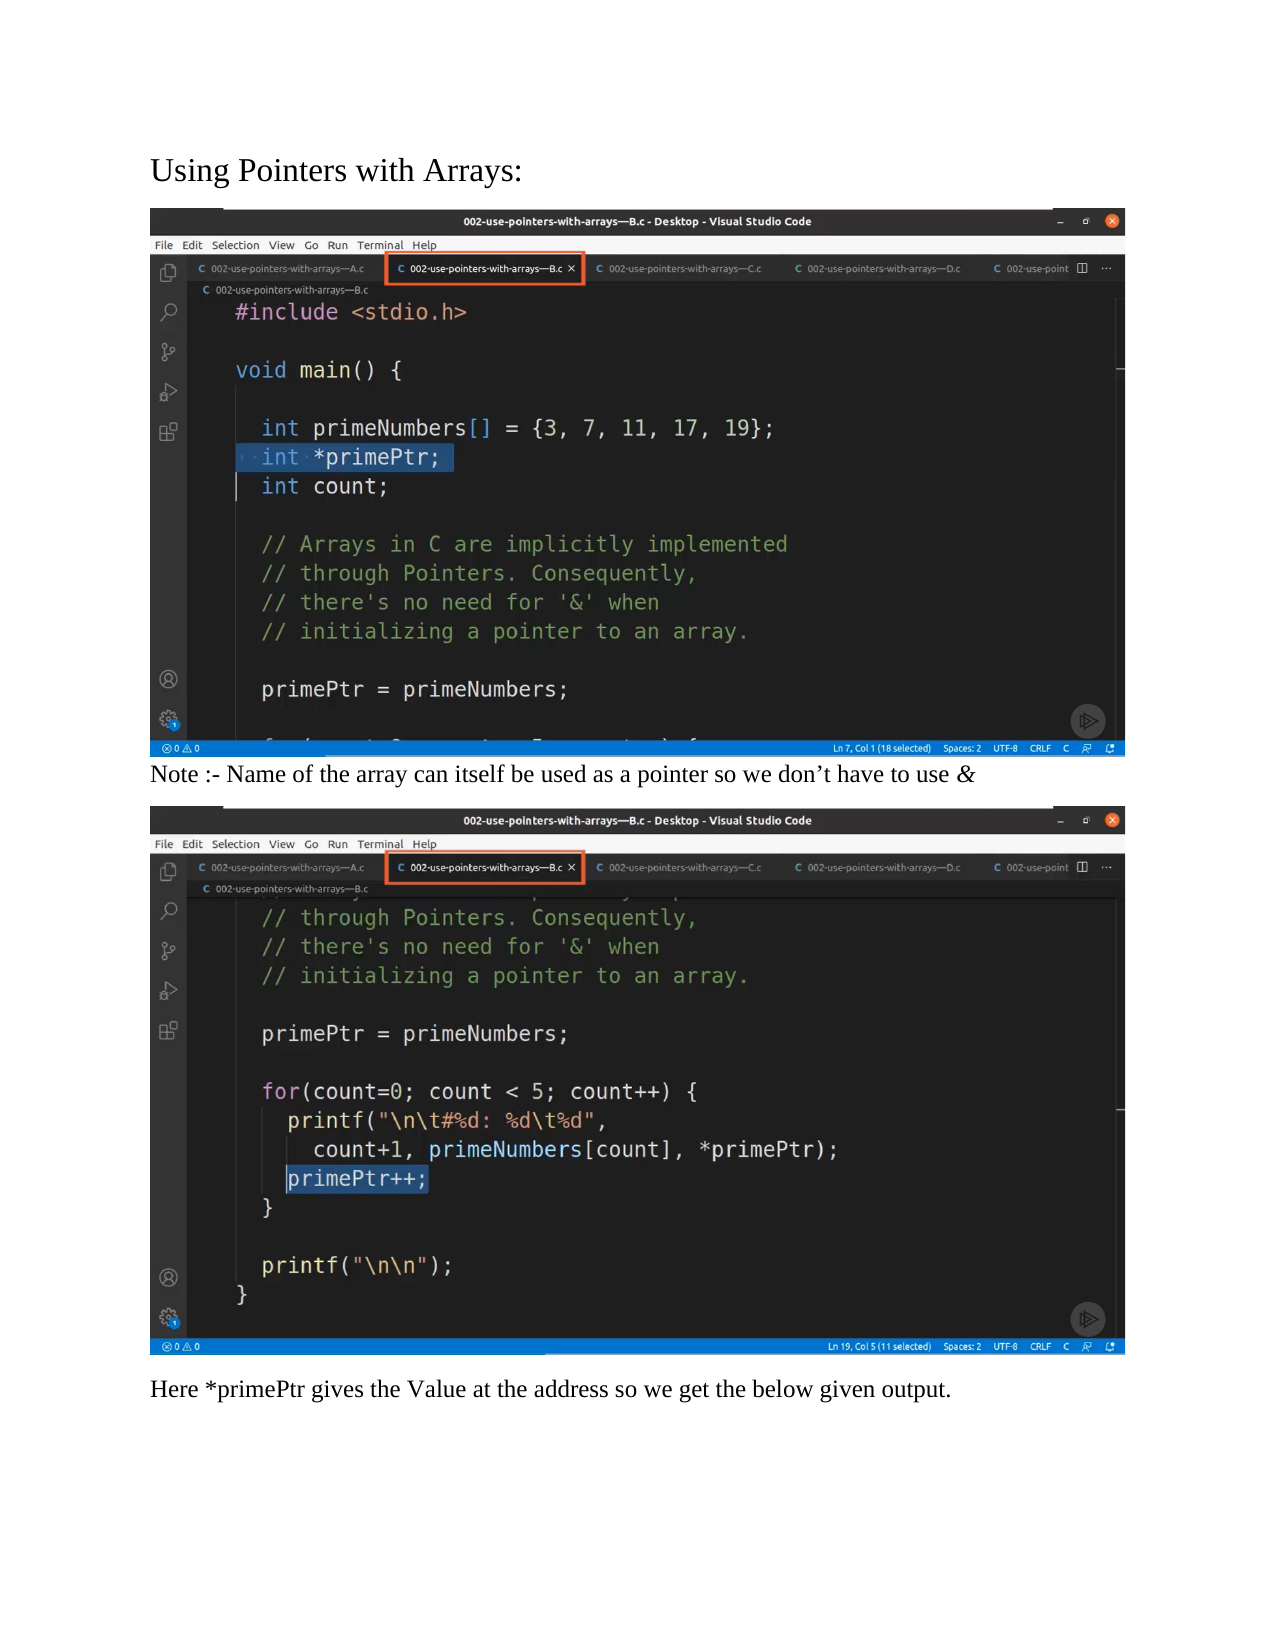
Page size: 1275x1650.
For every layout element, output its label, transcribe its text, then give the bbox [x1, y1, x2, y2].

text Here *primePtr gives the Value at the address so we get the below given output. [150, 1374, 1125, 1402]
picture [150, 208, 1125, 757]
text Note :- Name of the array can itself be used as a pointer so we don’t have to use & [150, 757, 1125, 787]
text Using Pointers with Arrays: [150, 150, 1125, 188]
picture [150, 806, 1125, 1355]
